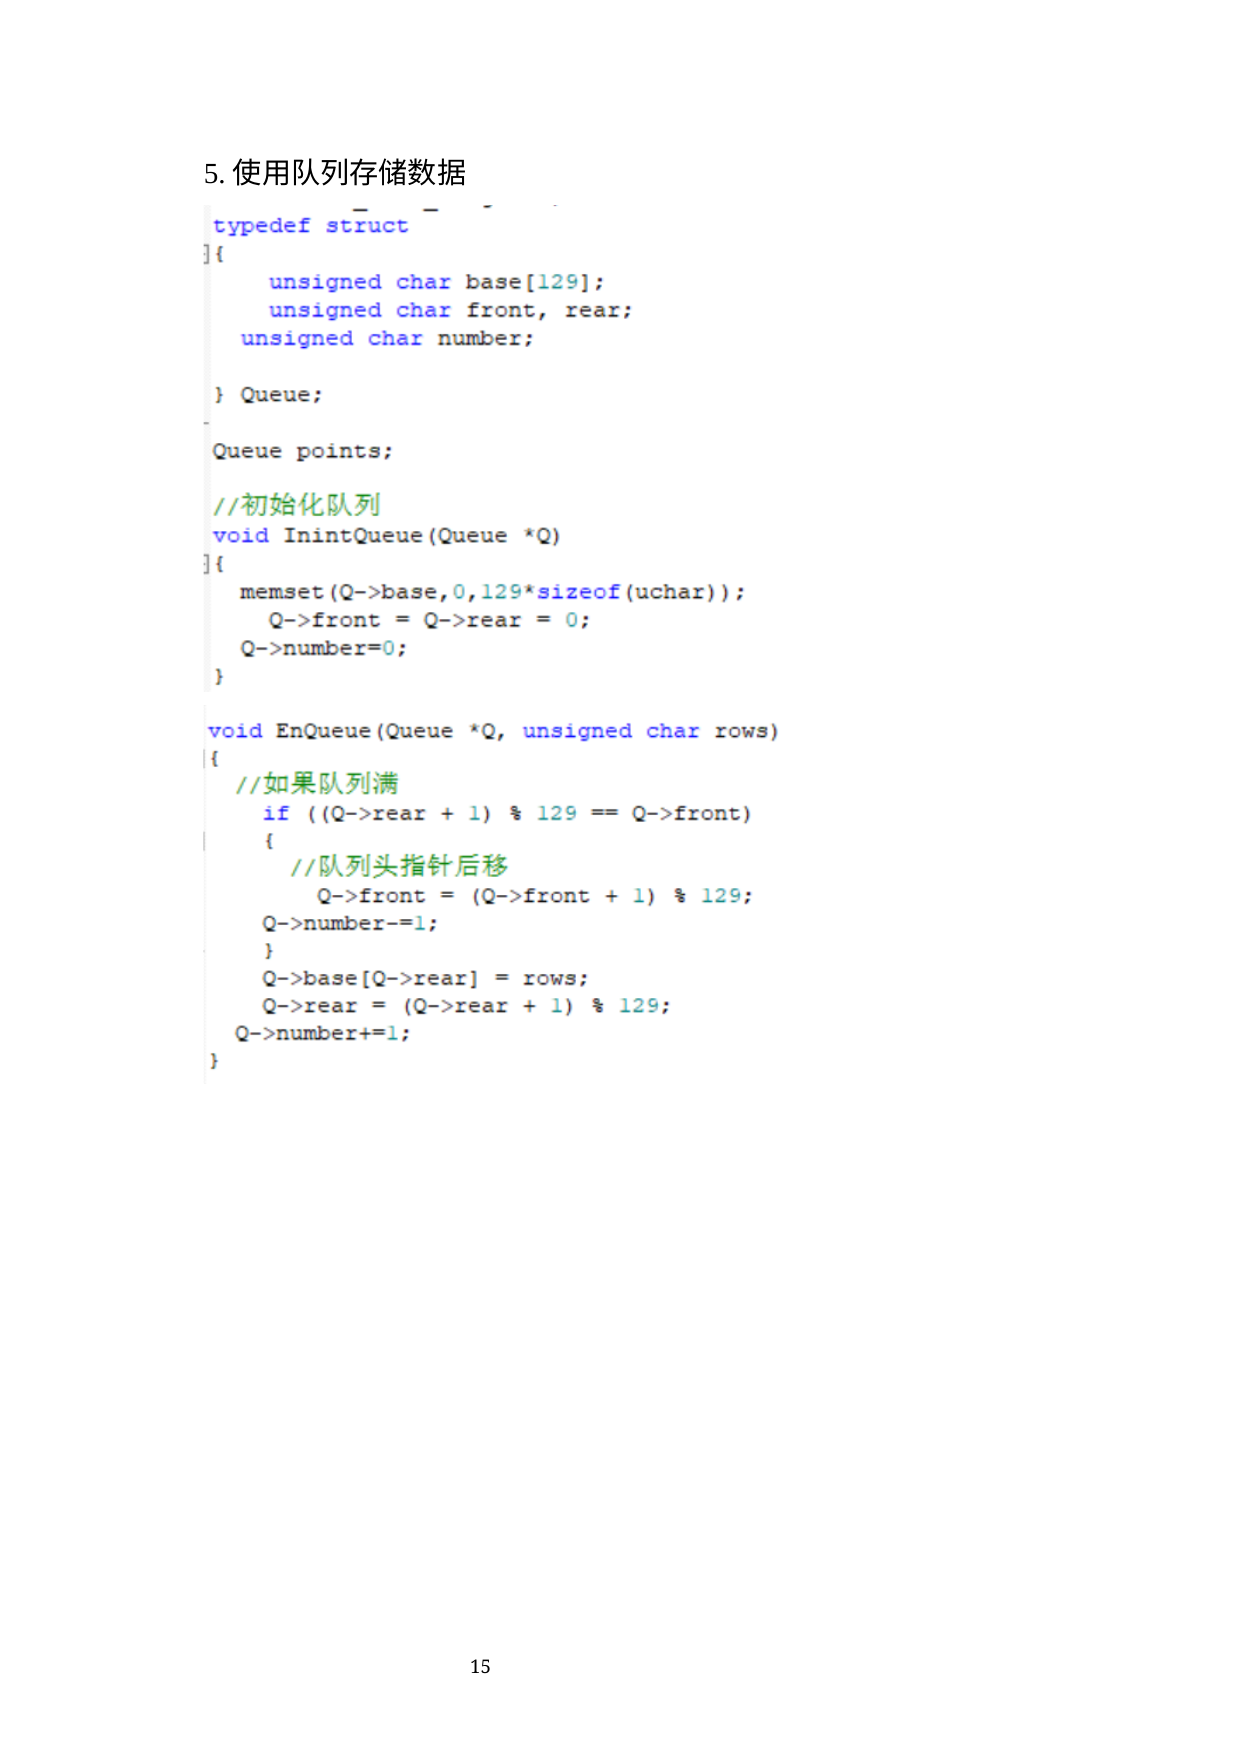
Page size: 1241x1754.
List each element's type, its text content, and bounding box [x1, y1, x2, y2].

picture [203, 705, 788, 1084]
picture [203, 205, 785, 692]
subtitle 使用队列存储数据 [203, 150, 1052, 192]
